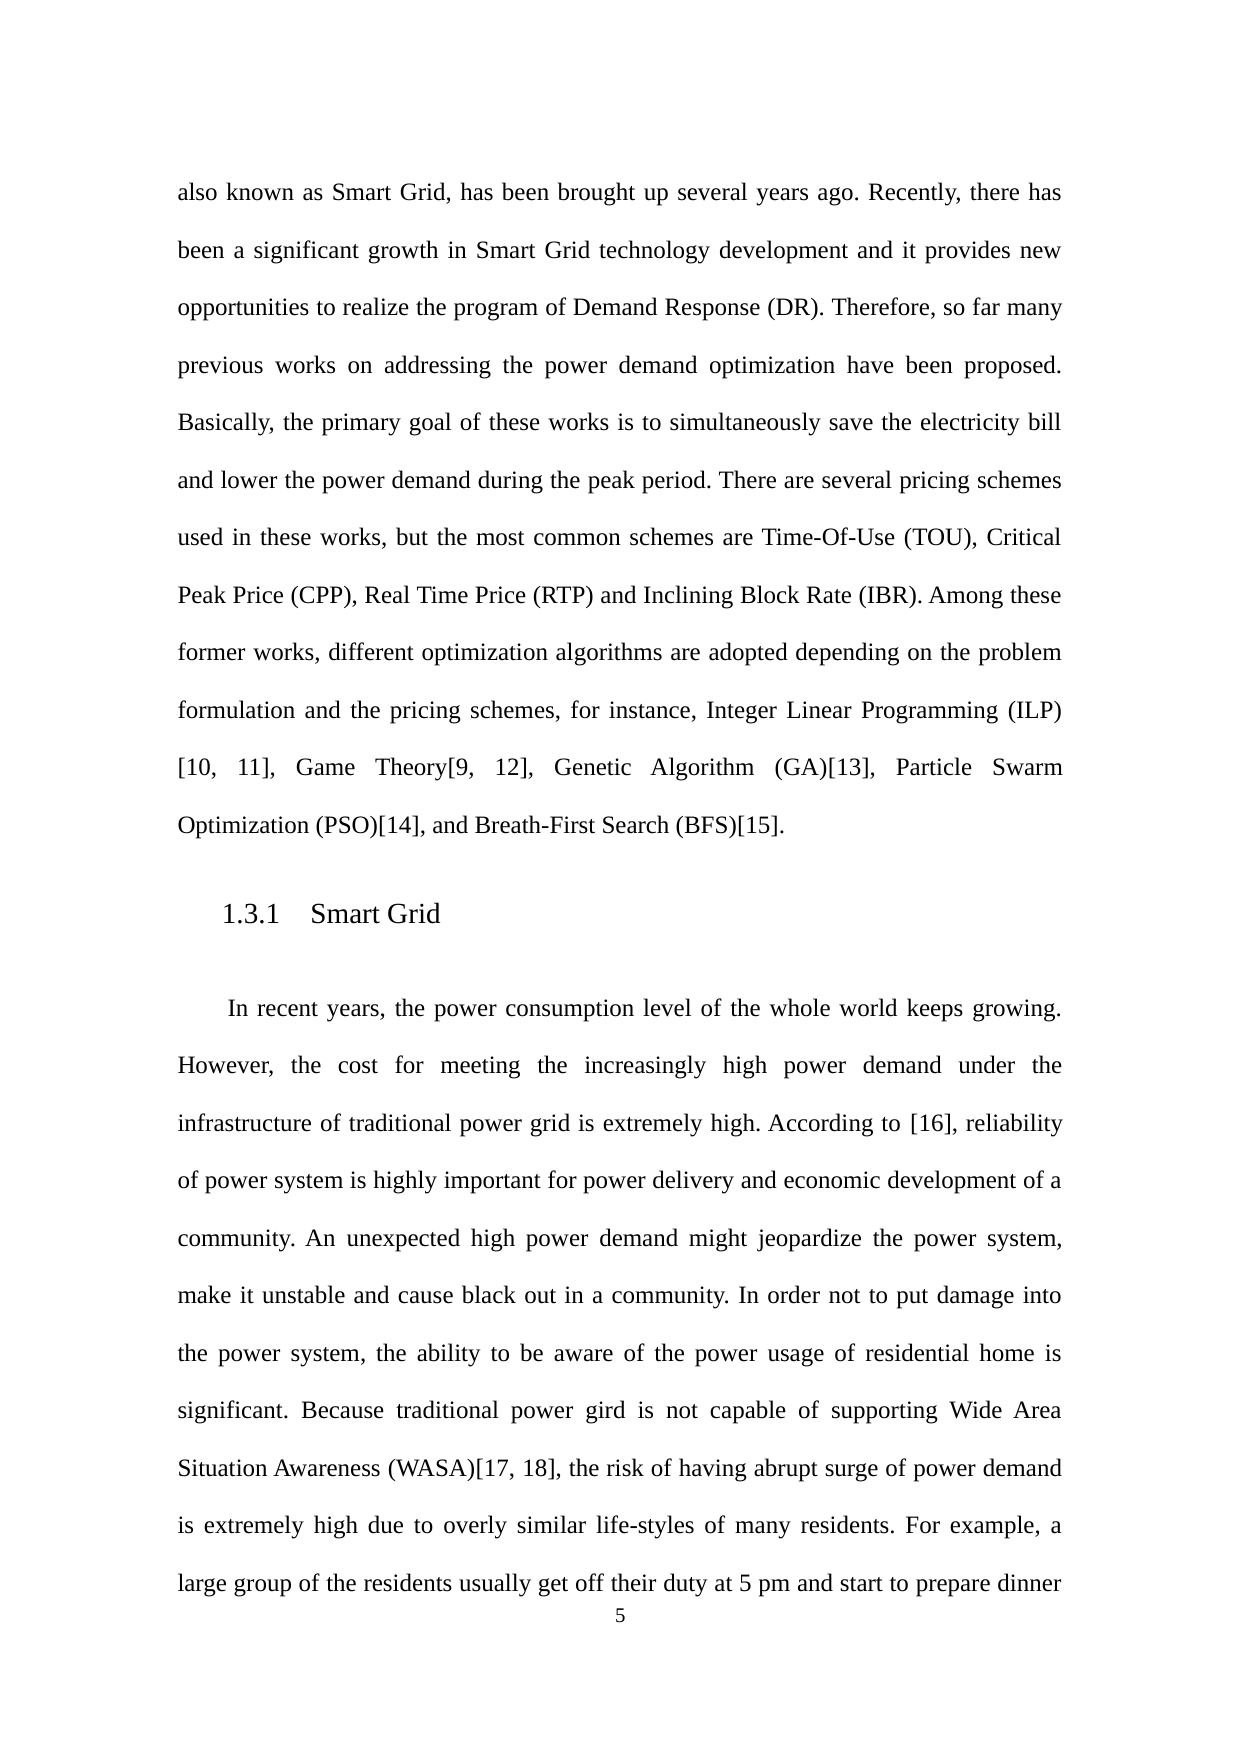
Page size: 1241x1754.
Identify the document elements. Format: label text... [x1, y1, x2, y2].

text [177, 993, 1063, 1596]
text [177, 177, 1063, 838]
subtitle Smart Grid [222, 896, 1063, 930]
